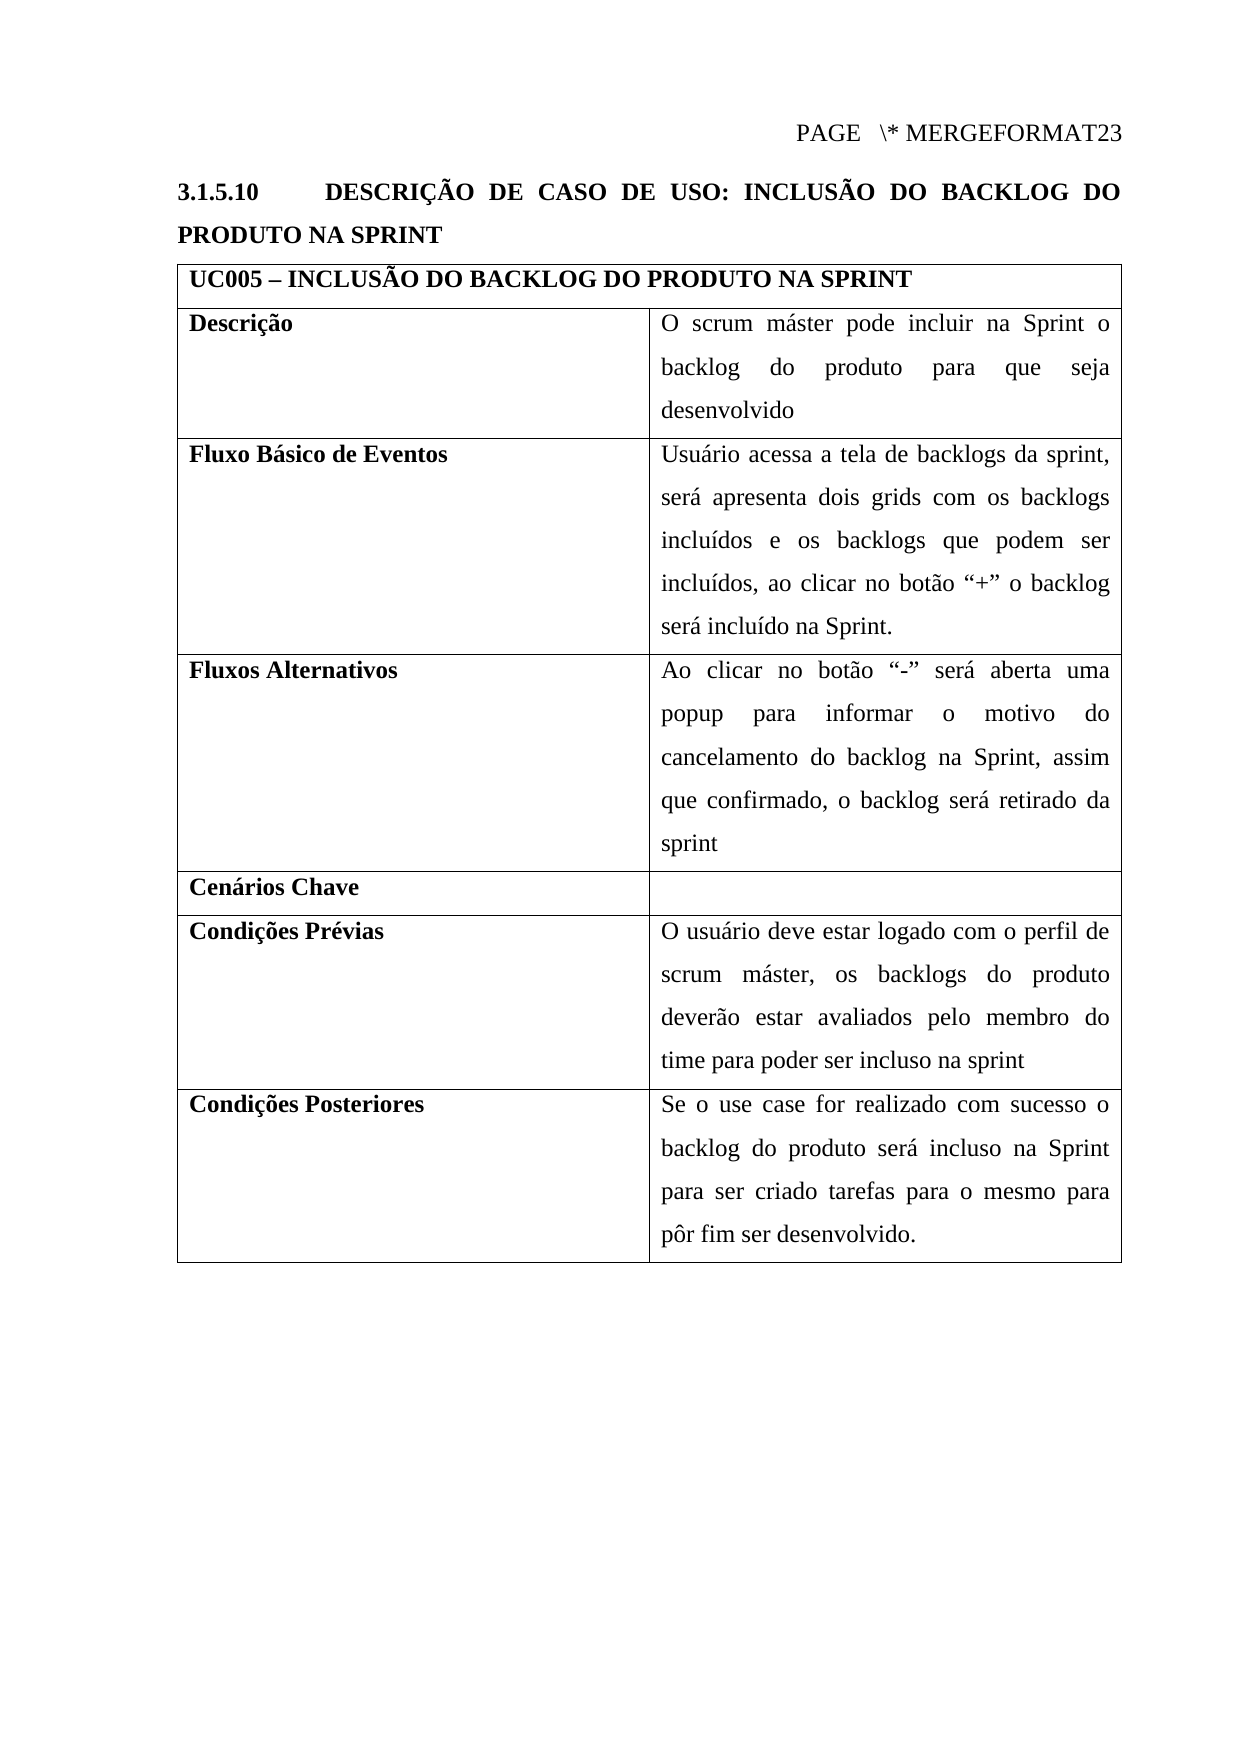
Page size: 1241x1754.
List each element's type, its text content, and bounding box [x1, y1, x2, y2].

table_header UC005 – INCLUSÃO DO BACKLOG DO PRODUTO NA SPRINT [178, 265, 1121, 307]
table_cell Usuário acessa a tela de backlogs da sprint, será apresenta dois grids com os backlogs incluídos e os backlogs que podem ser incluídos, ao clicar no botão “+” o backlog será incluído na Sprint. [650, 439, 1121, 654]
table_cell Descrição [178, 309, 649, 438]
table_cell Fluxos Alternativos [178, 655, 649, 871]
table_cell [650, 872, 1121, 915]
table_cell Ao clicar no botão “-” será aberta uma popup para informar o motivo do cancelamento do backlog na Sprint, assim que confirmado, o backlog será retirado da sprint [650, 655, 1121, 871]
table_cell Condições Posteriores [178, 1090, 649, 1262]
table_cell Condições Prévias [178, 916, 649, 1088]
table_cell Se o use case for realizado com sucesso o backlog do produto será incluso na Sprint para ser criado tarefas para o mesmo para pôr fim ser desenvolvido. [650, 1090, 1121, 1262]
table_cell Cenários Chave [178, 872, 649, 915]
subtitle DESCRIÇÃO DE CASO DE USO: INCLUSÃO DO BACKLOG DO PRODUTO NA SPRINT [177, 177, 1122, 249]
table_cell O scrum máster pode incluir na Sprint o backlog do produto para que seja desenvolvido [650, 309, 1121, 438]
table_cell O usuário deve estar logado com o perfil de scrum máster, os backlogs do produto deverão estar avaliados pelo membro do time para poder ser incluso na sprint [650, 916, 1121, 1088]
table_cell Fluxo Básico de Eventos [178, 439, 649, 654]
